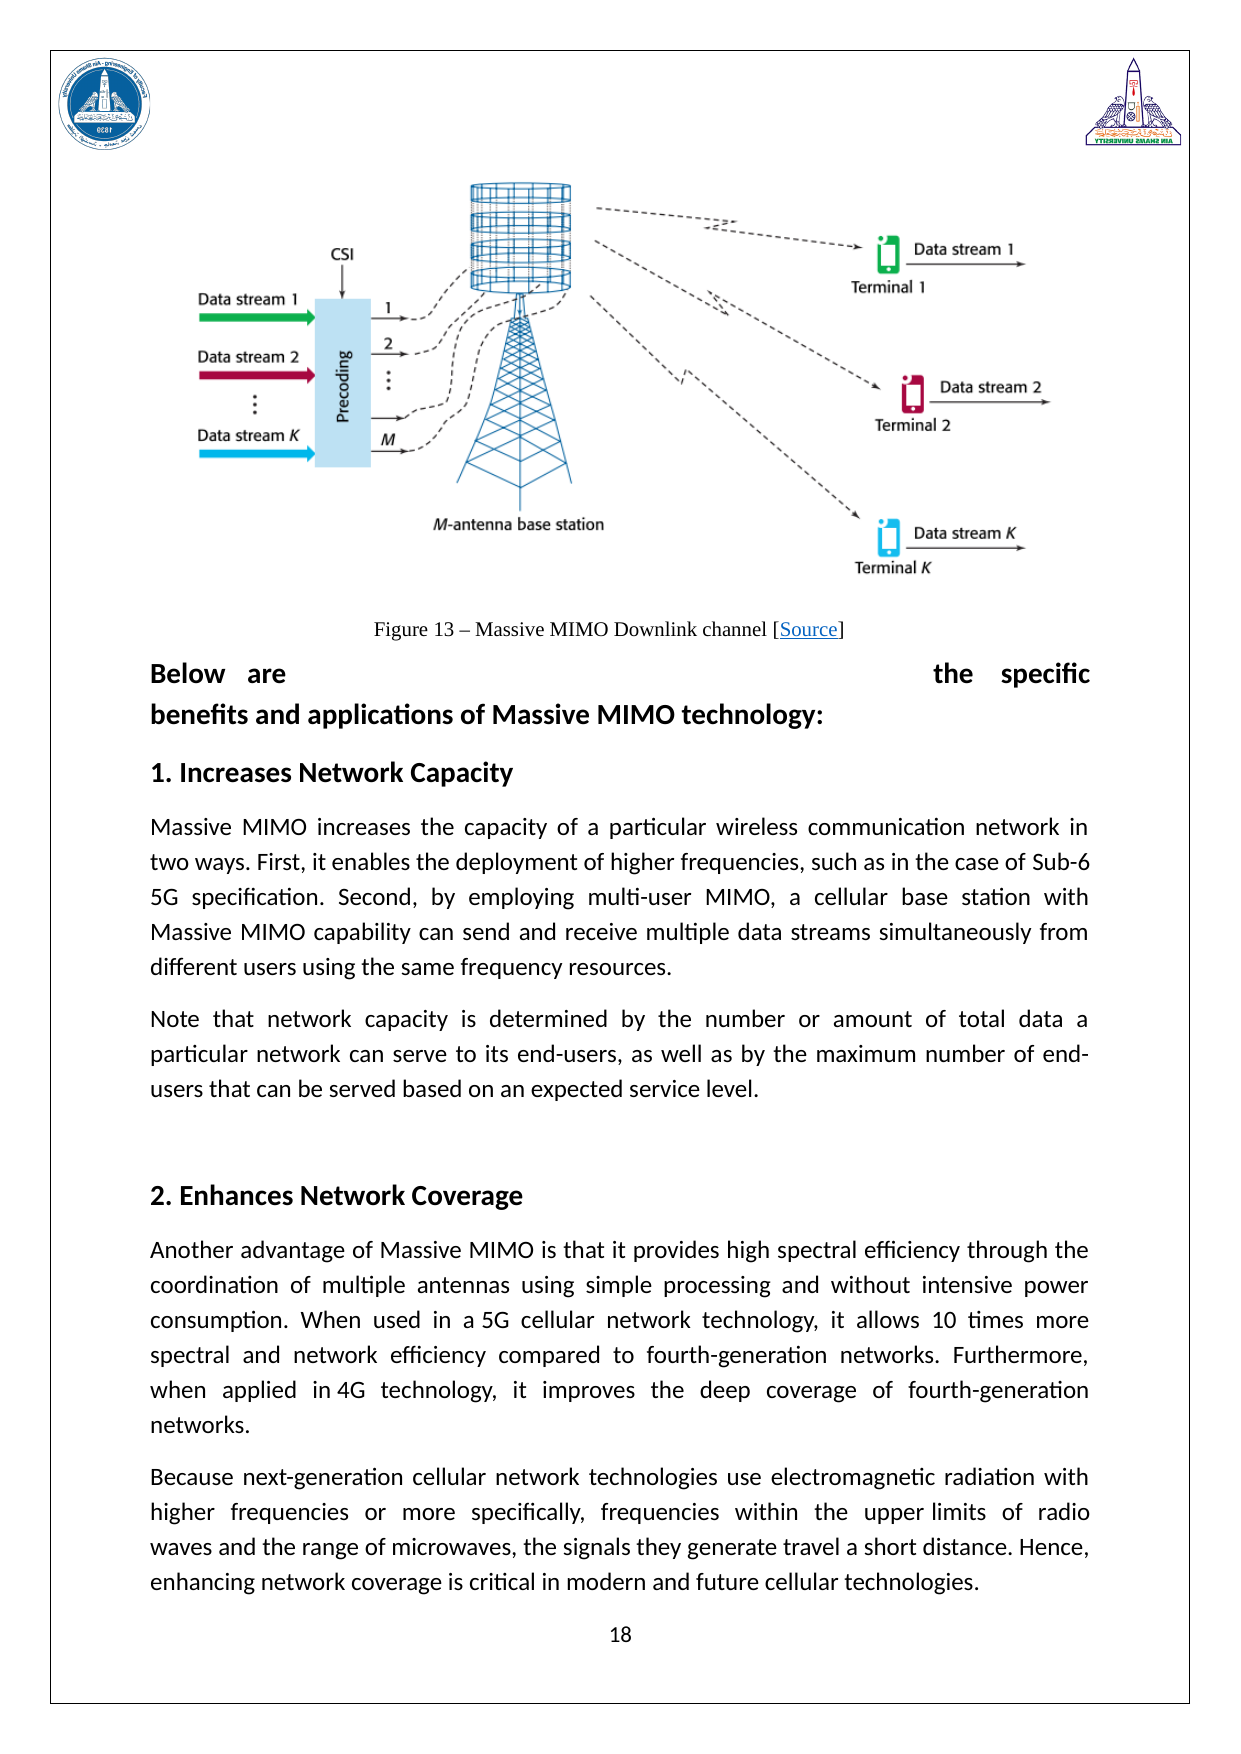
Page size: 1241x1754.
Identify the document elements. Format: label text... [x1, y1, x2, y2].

text Another advantage of Massive MIMO is that it provides high spectral efficiency through the coordination of multiple antennas using simple processing and without intensive power consumption. When used in a 5G cellular network technology, it allows 10 times more spectral and network efficiency compared to fourth-generation networks. Furthermore, when applied in 4G technology, it improves the deep coverage of fourth-generation networks. [150, 1234, 1090, 1440]
text Below are the specific benefits and applications of Massive MIMO technology: [150, 655, 1090, 732]
text Because next-generation cellular network technologies use electromagnetic radiation with higher frequencies or more specifically, frequencies within the upper limits of radio waves and the range of microwaves, the signals they generate travel a short distance. Hence, enhancing network coverage is critical in modern and future cellular technologies. [150, 1461, 1090, 1596]
text 2. Enhances Network Coverage [150, 1177, 1090, 1212]
picture [58, 57, 1091, 593]
picture [1085, 57, 1182, 146]
text Massive MIMO increases the capacity of a particular wireless communication network in two ways. First, it enables the deployment of higher frequencies, such as in the case of Sub-6 5G specification. Second, by employing multi-user MIMO, a cellular base station with Massive MIMO capability can send and receive multiple data streams simultaneously from different users using the same frequency resources. [150, 812, 1090, 982]
text 1. Increases Network Capacity [150, 754, 1090, 789]
text Note that network capacity is determined by the number or amount of total data a particular network can serve to its end-users, as well as by the maximum number of end-users that can be served based on an expected service level. [150, 1003, 1090, 1104]
